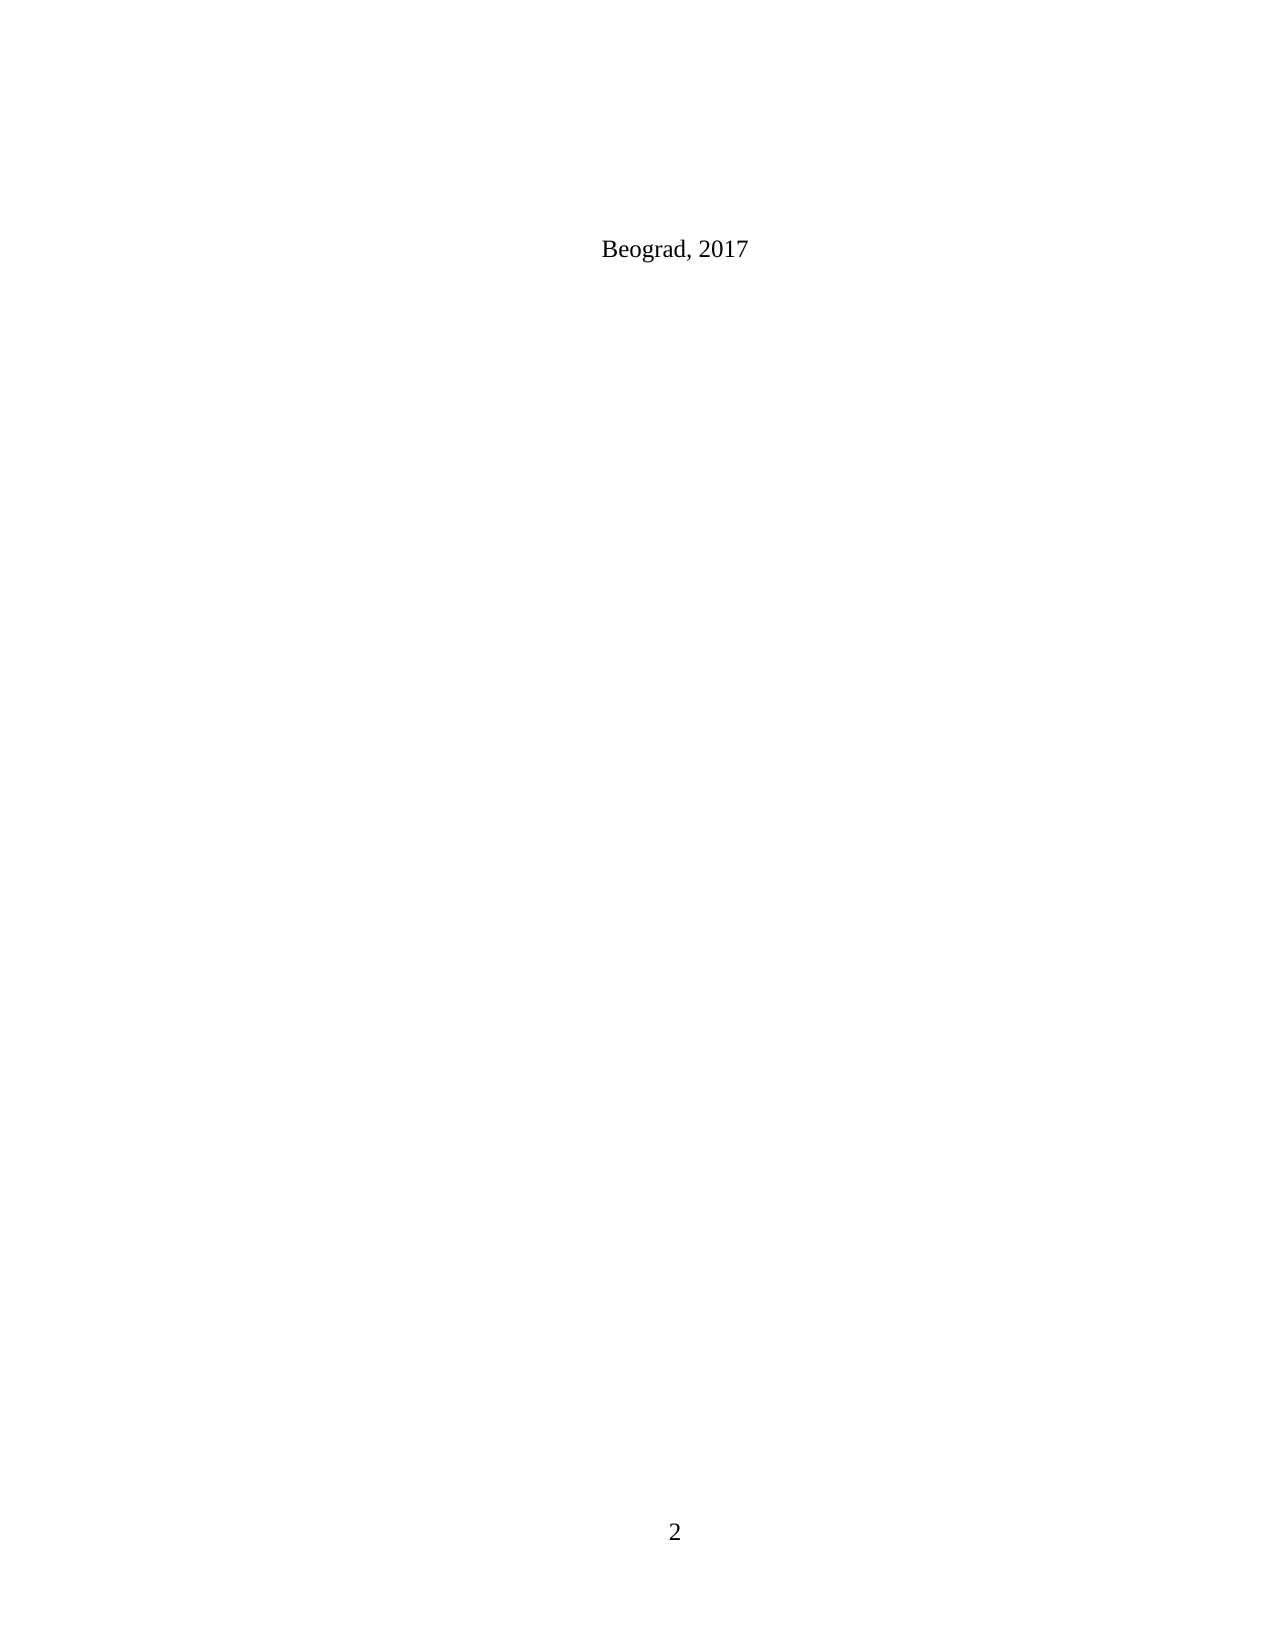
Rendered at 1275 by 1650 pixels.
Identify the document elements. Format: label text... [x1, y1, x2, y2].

text Beograd, 2017 [177, 234, 1098, 263]
